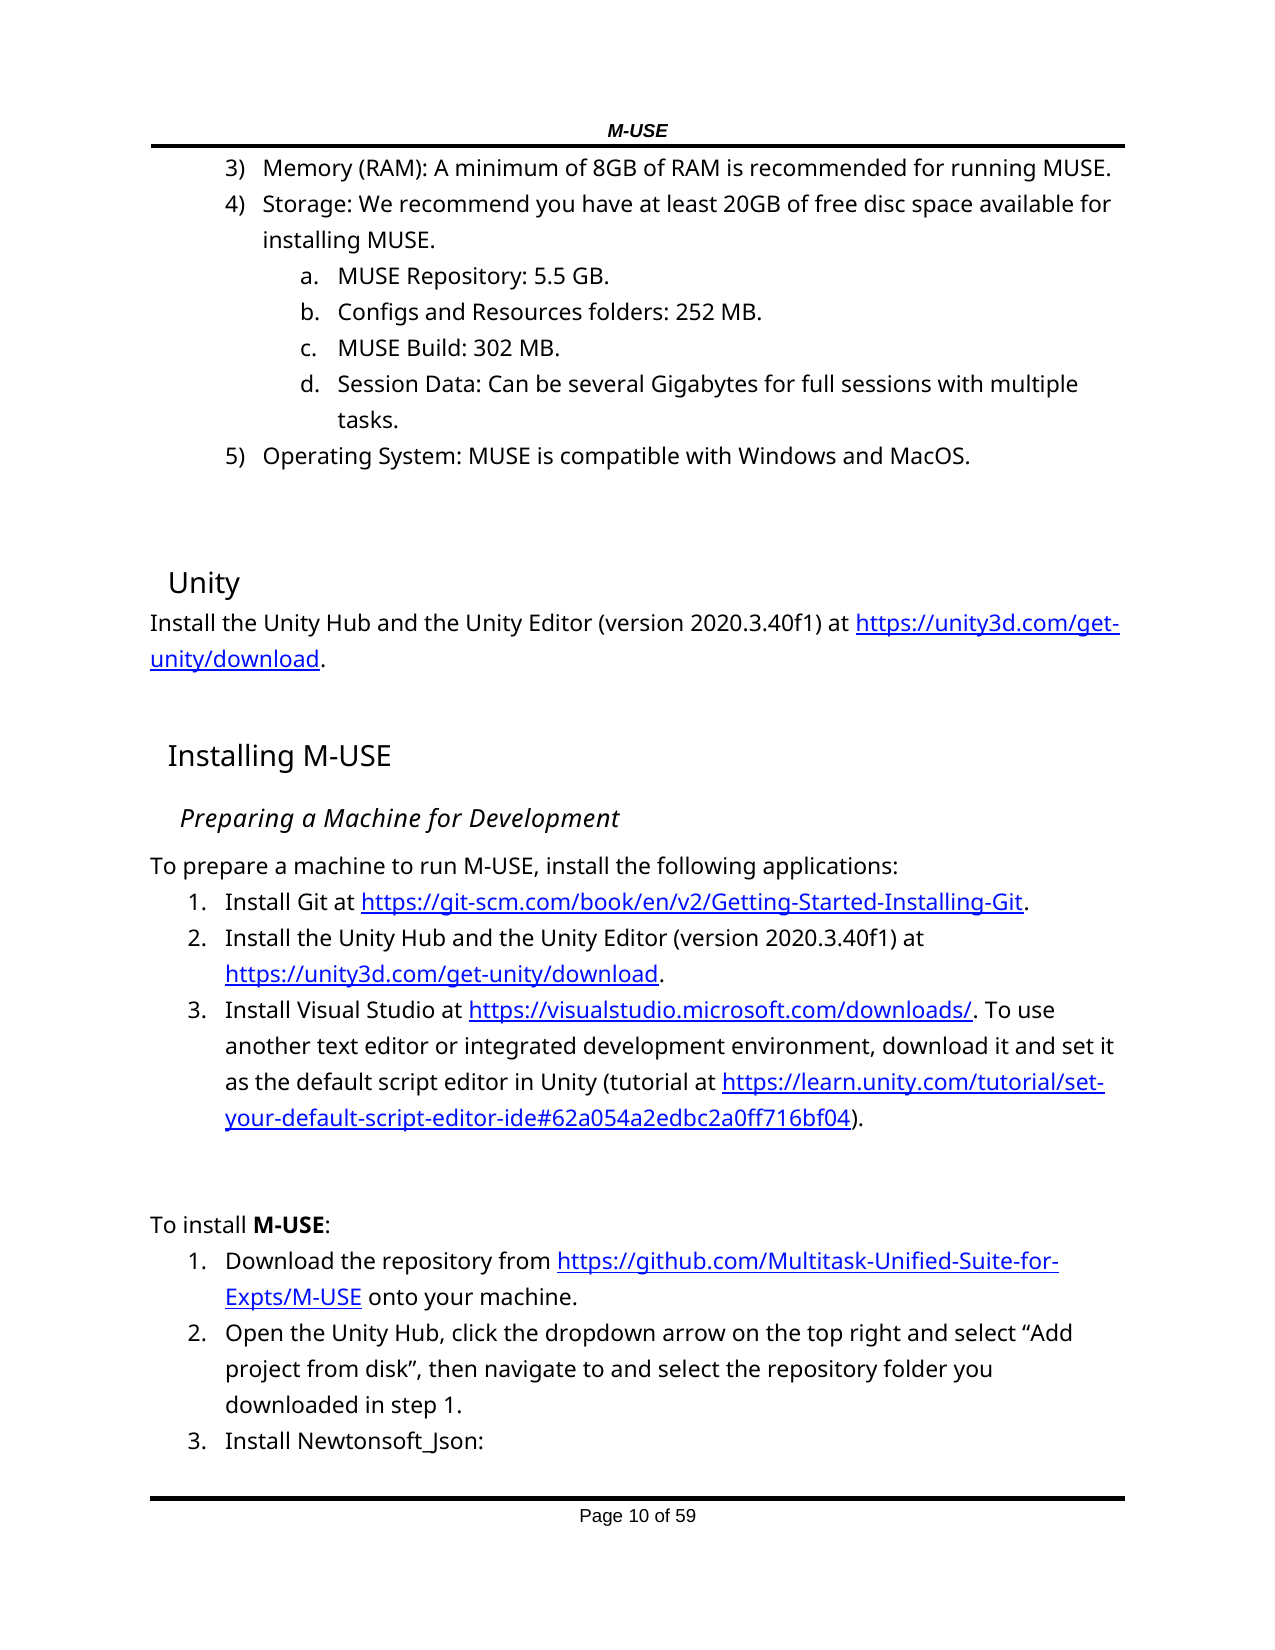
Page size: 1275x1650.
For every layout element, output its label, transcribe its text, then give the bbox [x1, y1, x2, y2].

list MUSE Build: 302 MB. [300, 332, 1125, 363]
list Memory (RAM): A minimum of 8GB of RAM is recommended for running MUSE. [225, 152, 1125, 183]
list Install Newtonsoft_Json: [187, 1425, 1125, 1456]
text To prepare a machine to run M-USE, install the following applications: [150, 850, 1125, 881]
list Storage: We recommend you have at least 20GB of free disc space available for installing MUSE. [225, 188, 1125, 255]
list MUSE Repository: 5.5 GB. [300, 260, 1125, 291]
text To install M-USE: [150, 1209, 1125, 1241]
list Operating System: MUSE is compatible with Windows and MacOS. [225, 440, 1125, 471]
subtitle Unity [168, 562, 1125, 602]
list Install Visual Studio at https://visualstudio.microsoft.com/downloads/. To use another text editor or integrated development environment, download it and set it as the default script editor in Unity (tutorial at https://learn.unity.com/tutorial/set-your-default-script-editor-ide#62a054a2edbc2a0ff716bf04). [187, 994, 1125, 1133]
list Install Git at https://git-scm.com/book/en/v2/Getting-Started-Installing-Git. [187, 886, 1125, 917]
text Install the Unity Hub and the Unity Editor (version 2020.3.40f1) at https://unity3d.com/get-unity/download. [150, 607, 1125, 674]
list Session Data: Can be several Gigabytes for full sessions with multiple tasks. [300, 368, 1125, 435]
subtitle Installing M-USE [168, 736, 1125, 775]
list Download the repository from https://github.com/Multitask-Unified-Suite-for-Expts/M-USE onto your machine. [187, 1245, 1125, 1312]
list Open the Unity Hub, click the dropdown arrow on the top right and select “Add project from disk”, then navigate to and select the repository folder you downloaded in step 1. [187, 1317, 1125, 1420]
list Install the Unity Hub and the Unity Editor (version 2020.3.40f1) at https://unity3d.com/get-unity/download. [187, 922, 1125, 989]
subtitle Preparing a Machine for Development [179, 801, 1125, 835]
list Configs and Resources folders: 252 MB. [300, 296, 1125, 327]
